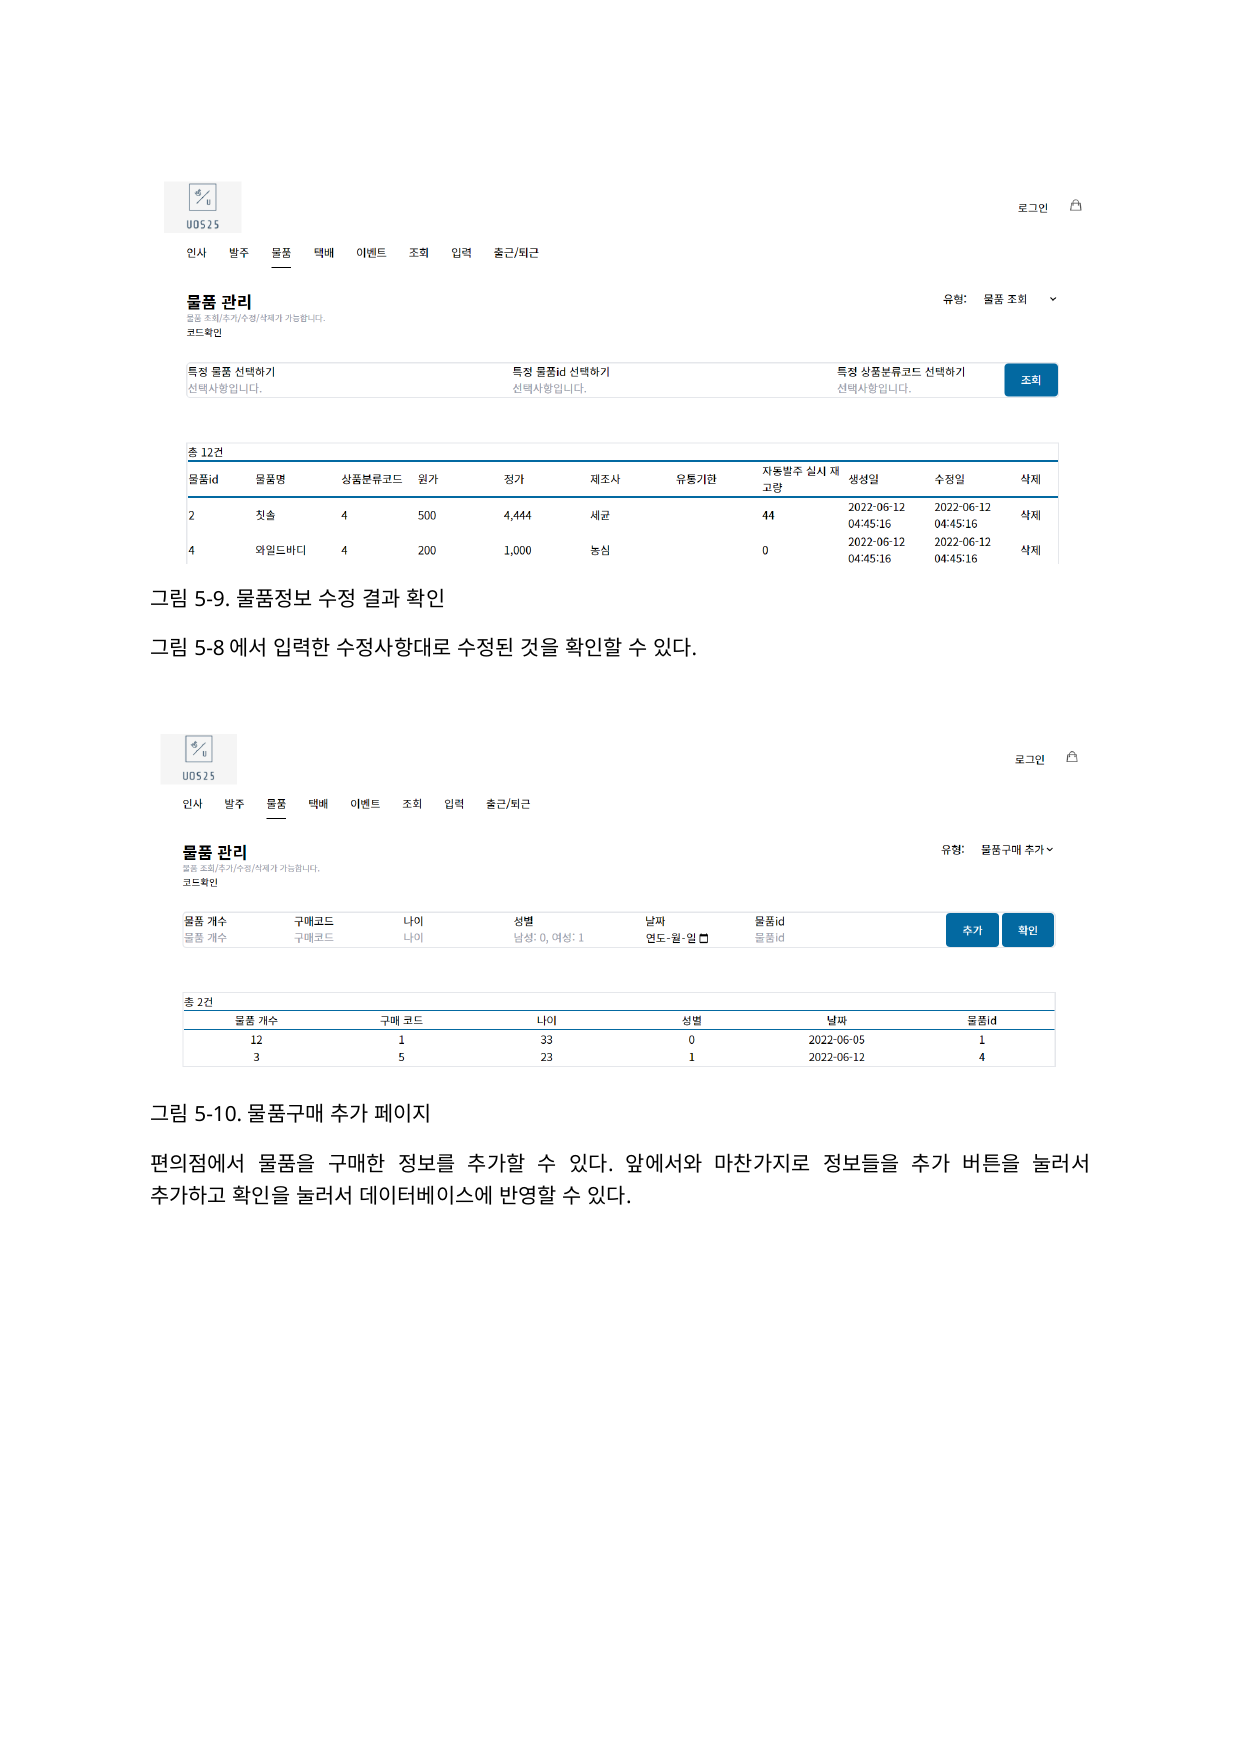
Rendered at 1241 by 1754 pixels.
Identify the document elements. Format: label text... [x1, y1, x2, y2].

text 그림 5-10. 물품구매 추가 페이지 [150, 1098, 1090, 1128]
text 편의점에서 물품을 구매한 정보를 추가할 수 있다. 앞에서와 마찬가지로 정보들을 추가 버튼을 눌러서 추가하고 확인을 눌러서 데이터베이스에 반영할 수 있다. [150, 1147, 1090, 1210]
text 그림 5-9. 물품정보 수정 결과 확인 [150, 582, 1090, 612]
text 그림 5-8에서 입력한 수정사항대로 수정된 것을 확인할 수 있다. [150, 632, 1090, 662]
picture [150, 728, 1091, 1079]
picture [150, 177, 1091, 564]
